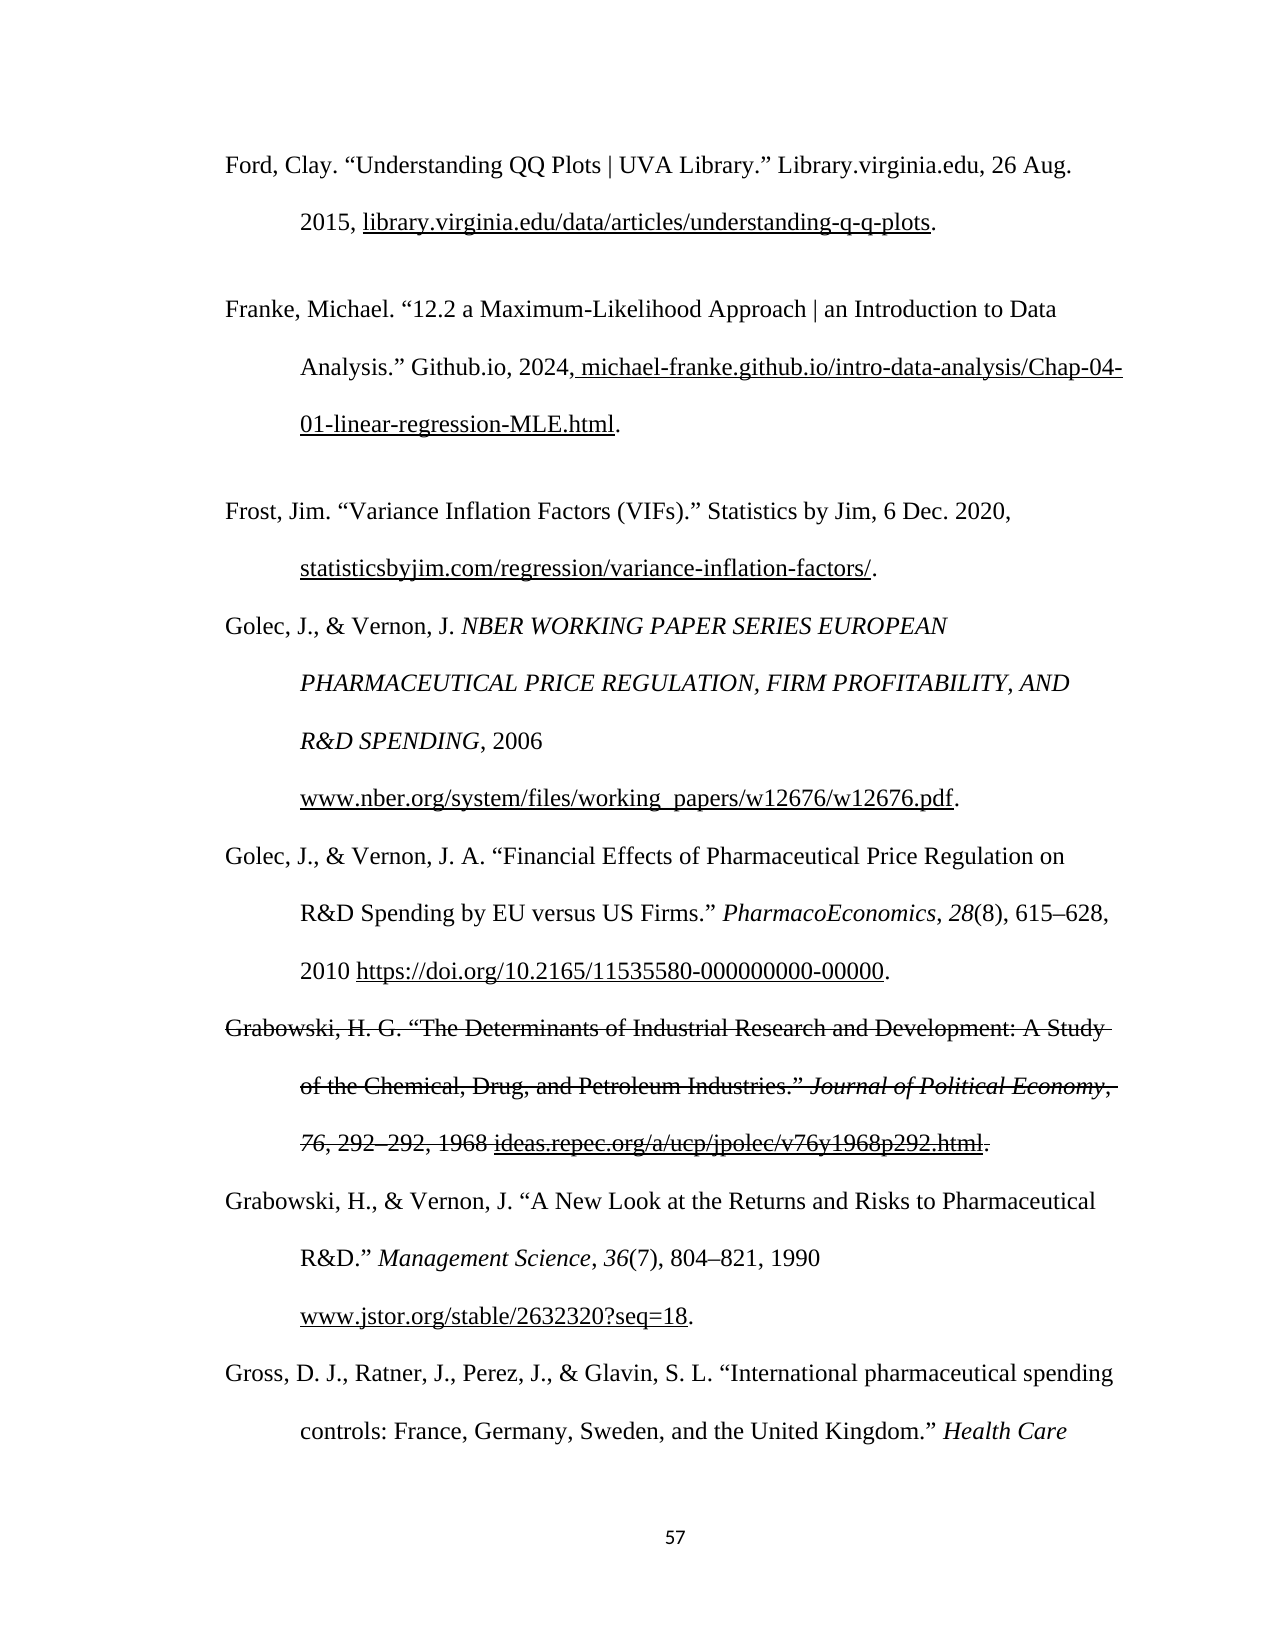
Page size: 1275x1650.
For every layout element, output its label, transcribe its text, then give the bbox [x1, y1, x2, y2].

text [225, 1358, 1125, 1444]
text Grabowski, H., & Vernon, J. “A New Look at the Returns and Risks to Pharmaceutical R&D.” Management Science, 36(7), 804–821, 1990 www.jstor.org/stable/2632320?seq=18. [225, 1186, 1125, 1329]
text Grabowski, H. G. “The Determinants of Industrial Research and Development: A Study of the Chemical, Drug, and Petroleum Industries.” Journal of Political Economy, 76, 292–292, 1968 ideas.repec.org/a/ucp/jpolec/v76y1968p292.html. [225, 1013, 1125, 1157]
text Franke, Michael. “12.2 a Maximum-Likelihood Approach | an Introduction to Data Analysis.” Github.io, 2024, michael-franke.github.io/intro-data-analysis/Chap-04-01-linear-regression-MLE.html. [225, 294, 1125, 438]
text Golec, J., & Vernon, J. NBER WORKING PAPER SERIES EUROPEAN PHARMACEUTICAL PRICE REGULATION, FIRM PROFITABILITY, AND R&D SPENDING, 2006 www.nber.org/system/files/working_papers/w12676/w12676.pdf. [225, 611, 1125, 812]
text Ford, Clay. “Understanding QQ Plots | UVA Library.” Library.virginia.edu, 26 Aug. 2015, library.virginia.edu/data/articles/understanding-q-q-plots. [225, 150, 1125, 236]
text Golec, J., & Vernon, J. A. “Financial Effects of Pharmaceutical Price Regulation on R&D Spending by EU versus US Firms.” PharmacoEconomics, 28(8), 615–628, 2010 https://doi.org/10.2165/11535580-000000000-00000. [225, 841, 1125, 984]
text Frost, Jim. “Variance Inflation Factors (VIFs).” Statistics by Jim, 6 Dec. 2020, statisticsbyjim.com/regression/variance-inflation-factors/. [225, 496, 1125, 582]
